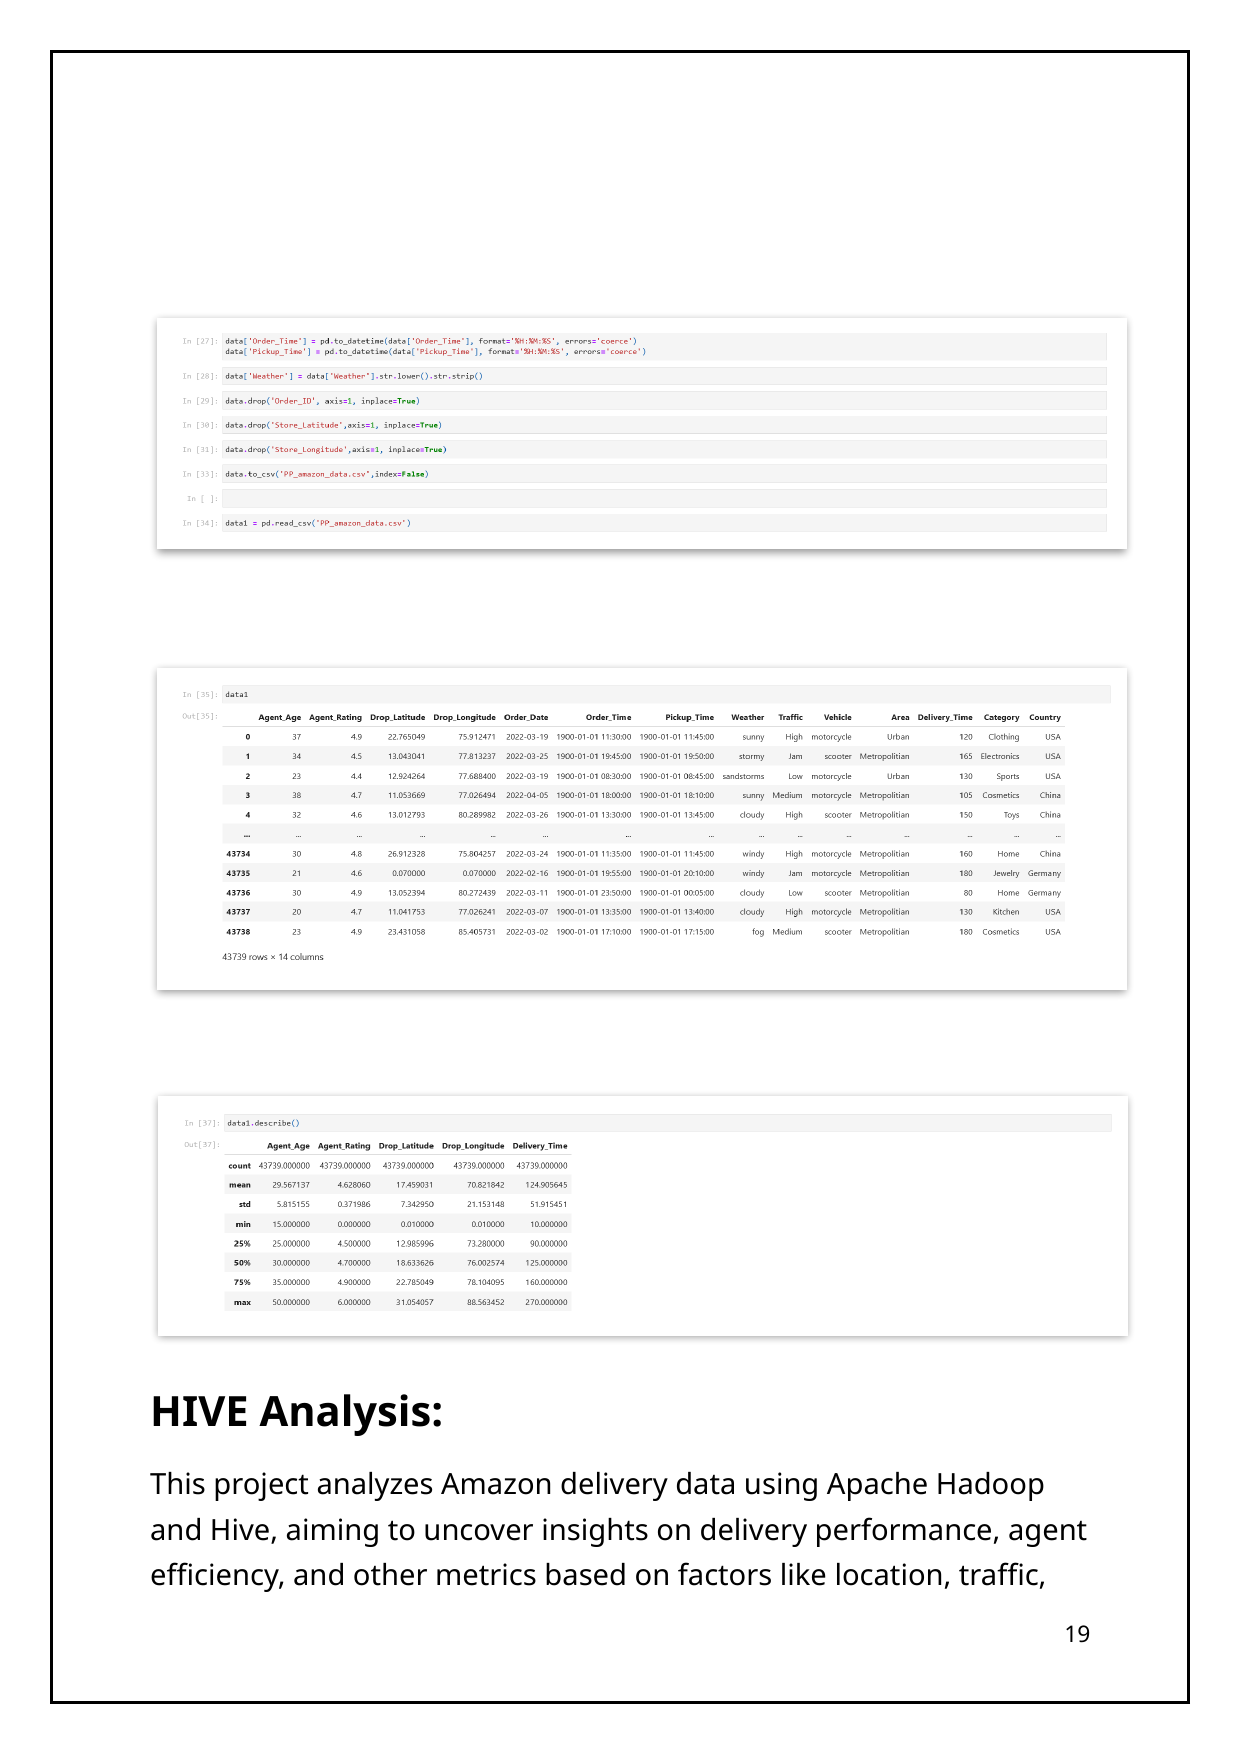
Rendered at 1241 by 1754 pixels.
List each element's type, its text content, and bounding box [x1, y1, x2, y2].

picture [172, 333, 1112, 535]
picture [172, 683, 1112, 975]
picture [173, 1110, 1113, 1321]
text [150, 1463, 1090, 1594]
